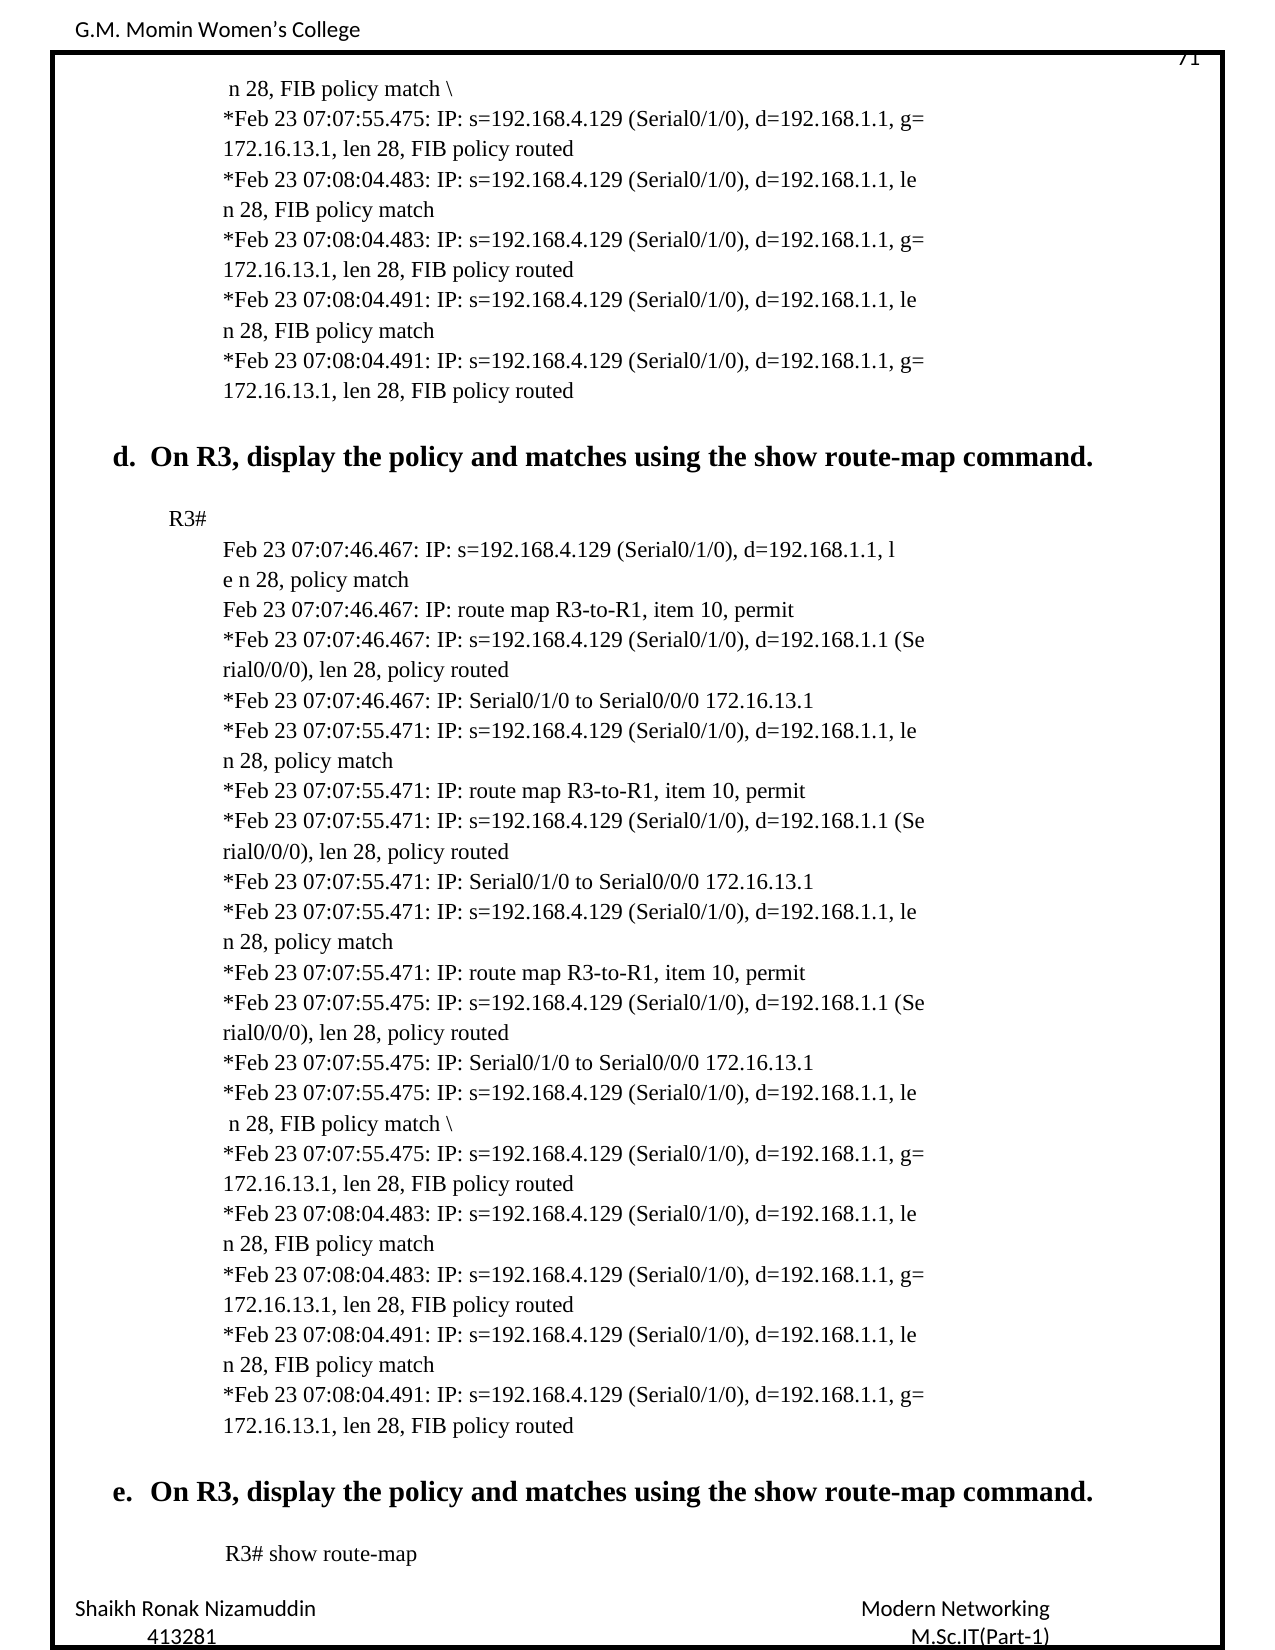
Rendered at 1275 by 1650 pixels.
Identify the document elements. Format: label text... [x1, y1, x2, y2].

list *Feb 23 07:07:55.471: IP: s=192.168.4.129 (Serial0/1/0), d=192.168.1.1 (Se [150, 808, 1200, 834]
list n 28, FIB policy match \ [150, 75, 1200, 101]
list *Feb 23 07:07:55.475: IP: s=192.168.4.129 (Serial0/1/0), d=192.168.1.1, g= [150, 105, 1200, 132]
list n 28, FIB policy match [150, 1351, 1200, 1378]
list rial0/0/0), len 28, policy routed [150, 657, 1200, 683]
list Feb 23 07:07:46.467: IP: s=192.168.4.129 (Serial0/1/0), d=192.168.1.1, l [150, 536, 1200, 562]
list R3# show route-map [150, 1540, 1200, 1567]
list *Feb 23 07:07:55.475: IP: s=192.168.4.129 (Serial0/1/0), d=192.168.1.1, le [150, 1079, 1200, 1106]
list *Feb 23 07:07:55.471: IP: s=192.168.4.129 (Serial0/1/0), d=192.168.1.1, le [150, 717, 1200, 743]
list n 28, FIB policy match [150, 196, 1200, 222]
list 172.16.13.1, len 28, FIB policy routed [150, 135, 1200, 162]
list n 28, policy match [150, 747, 1200, 773]
list *Feb 23 07:08:04.491: IP: s=192.168.4.129 (Serial0/1/0), d=192.168.1.1, le [150, 286, 1200, 313]
list *Feb 23 07:08:04.483: IP: s=192.168.4.129 (Serial0/1/0), d=192.168.1.1, le [150, 1200, 1200, 1227]
list Feb 23 07:07:46.467: IP: route map R3-to-R1, item 10, permit [150, 596, 1200, 622]
list *Feb 23 07:08:04.483: IP: s=192.168.4.129 (Serial0/1/0), d=192.168.1.1, g= [150, 1261, 1200, 1287]
list *Feb 23 07:07:55.471: IP: Serial0/1/0 to Serial0/0/0 172.16.13.1 [150, 868, 1200, 894]
list n 28, FIB policy match [150, 1231, 1200, 1257]
list R3# [139, 506, 1200, 532]
list *Feb 23 07:07:46.467: IP: s=192.168.4.129 (Serial0/1/0), d=192.168.1.1 (Se [150, 626, 1200, 653]
list *Feb 23 07:08:04.491: IP: s=192.168.4.129 (Serial0/1/0), d=192.168.1.1, g= [150, 1382, 1200, 1408]
list 172.16.13.1, len 28, FIB policy routed [150, 1291, 1200, 1317]
list *Feb 23 07:08:04.483: IP: s=192.168.4.129 (Serial0/1/0), d=192.168.1.1, g= [150, 226, 1200, 252]
list *Feb 23 07:07:55.475: IP: s=192.168.4.129 (Serial0/1/0), d=192.168.1.1, g= [150, 1140, 1200, 1166]
list *Feb 23 07:07:55.471: IP: route map R3-to-R1, item 10, permit [150, 959, 1200, 985]
list *Feb 23 07:07:55.475: IP: s=192.168.4.129 (Serial0/1/0), d=192.168.1.1 (Se [150, 989, 1200, 1015]
list 172.16.13.1, len 28, FIB policy routed [150, 377, 1200, 403]
list *Feb 23 07:08:04.491: IP: s=192.168.4.129 (Serial0/1/0), d=192.168.1.1, le [150, 1321, 1200, 1347]
list n 28, policy match [150, 928, 1200, 955]
list On R3, display the policy and matches using the show route-map command. [112, 439, 1200, 473]
list *Feb 23 07:07:55.471: IP: s=192.168.4.129 (Serial0/1/0), d=192.168.1.1, le [150, 898, 1200, 924]
list rial0/0/0), len 28, policy routed [150, 1019, 1200, 1045]
list *Feb 23 07:07:55.475: IP: Serial0/1/0 to Serial0/0/0 172.16.13.1 [150, 1049, 1200, 1076]
list *Feb 23 07:08:04.483: IP: s=192.168.4.129 (Serial0/1/0), d=192.168.1.1, le [150, 166, 1200, 192]
list *Feb 23 07:08:04.491: IP: s=192.168.4.129 (Serial0/1/0), d=192.168.1.1, g= [150, 347, 1200, 373]
list e n 28, policy match [150, 566, 1200, 592]
list rial0/0/0), len 28, policy routed [150, 838, 1200, 864]
list 172.16.13.1, len 28, FIB policy routed [150, 256, 1200, 283]
list 172.16.13.1, len 28, FIB policy routed [150, 1170, 1200, 1196]
list 172.16.13.1, len 28, FIB policy routed [150, 1412, 1200, 1438]
list *Feb 23 07:07:46.467: IP: Serial0/1/0 to Serial0/0/0 172.16.13.1 [150, 687, 1200, 713]
list *Feb 23 07:07:55.471: IP: route map R3-to-R1, item 10, permit [150, 777, 1200, 804]
list On R3, display the policy and matches using the show route-map command. [112, 1474, 1200, 1507]
list n 28, FIB policy match [150, 317, 1200, 343]
list n 28, FIB policy match \ [150, 1110, 1200, 1136]
